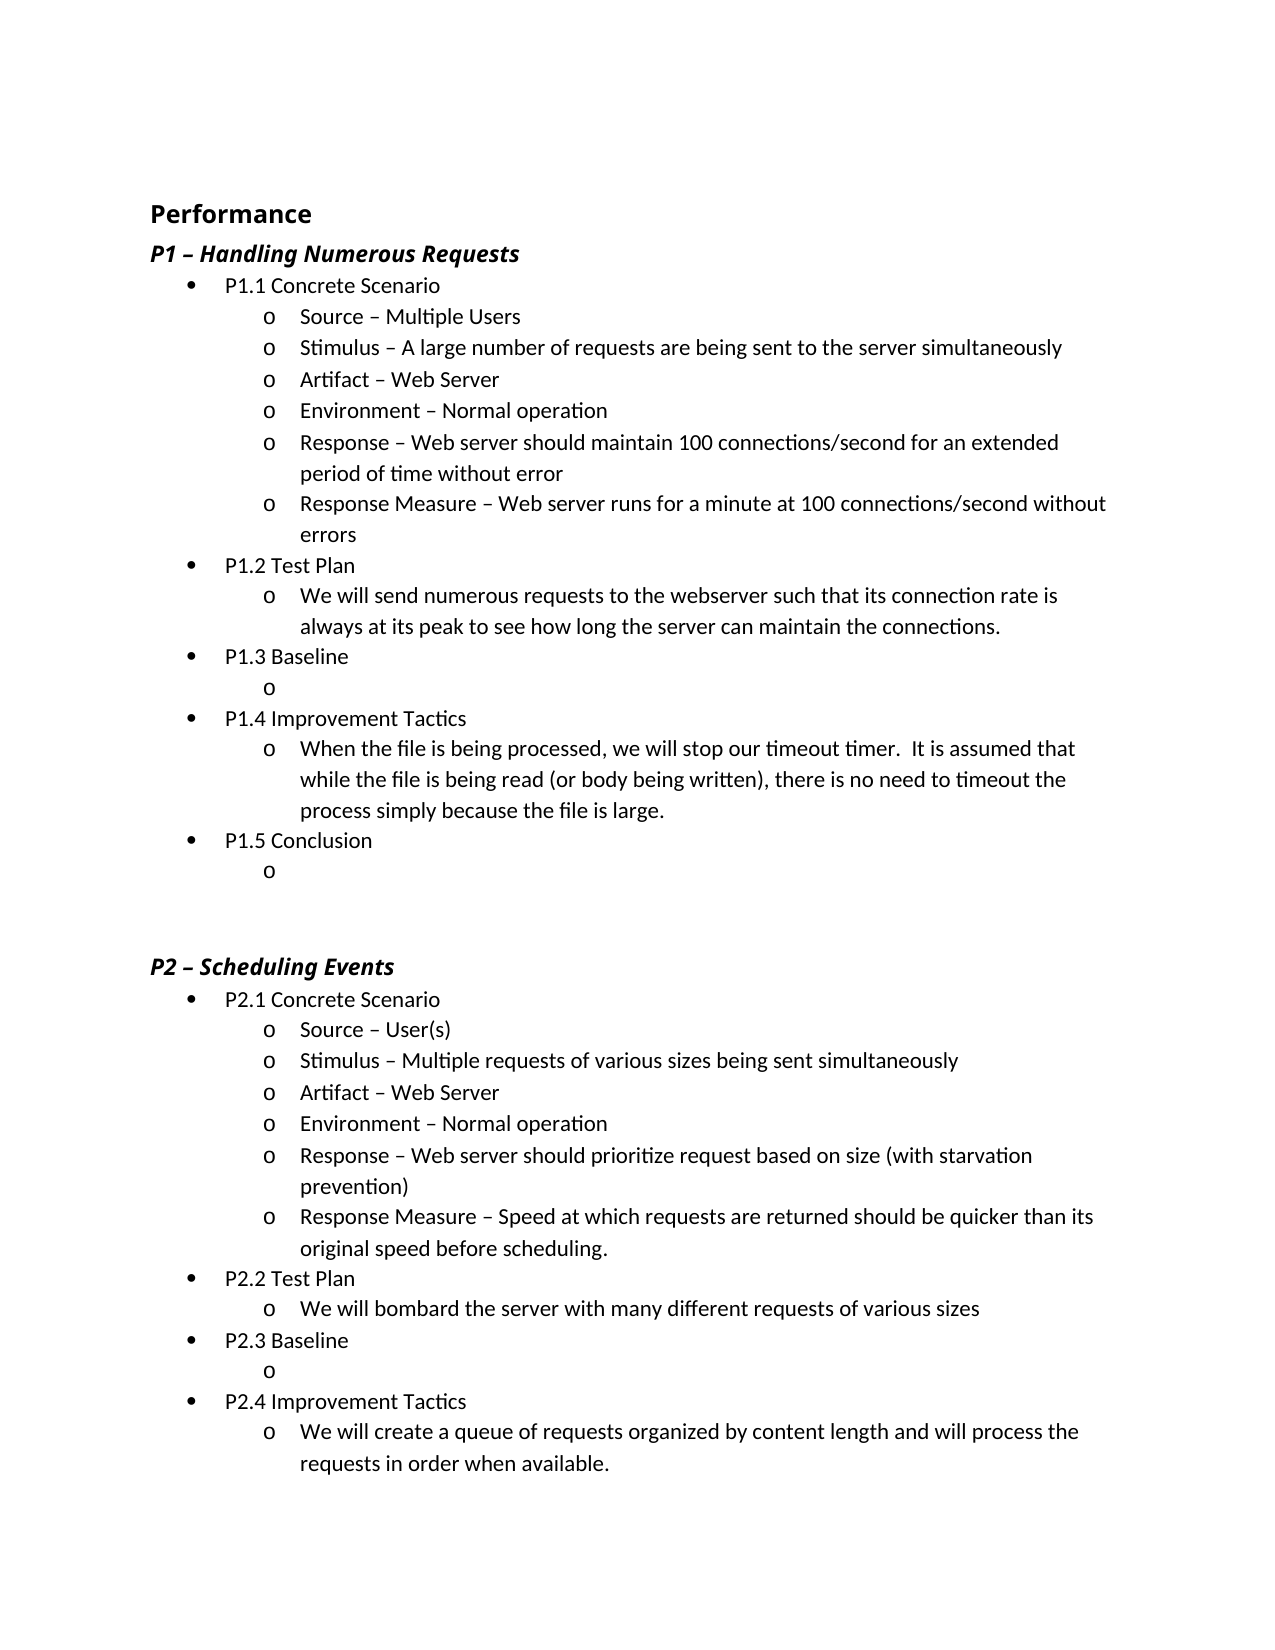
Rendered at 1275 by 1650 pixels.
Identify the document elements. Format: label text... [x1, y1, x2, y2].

list P1.3 Baseline [187, 642, 1125, 671]
list Source – User(s) [262, 1015, 1125, 1044]
subtitle P1 – Handling Numerous Requests [150, 238, 1125, 269]
list Response – Web server should prioritize request based on size (with starvation prevention) [262, 1141, 1125, 1200]
list P1.2 Test Plan [187, 551, 1125, 579]
list P2.4 Improvement Tactics [187, 1387, 1125, 1415]
subtitle Performance [150, 197, 1125, 231]
subtitle P2 – Scheduling Events [150, 951, 1125, 982]
list We will bombard the server with many different requests of various sizes [262, 1294, 1125, 1323]
list Response – Web server should maintain 100 connections/second for an extended period of time without error [262, 428, 1125, 487]
list Environment – Normal operation [262, 1109, 1125, 1139]
list Artifact – Web Server [262, 1078, 1125, 1107]
list Stimulus – Multiple requests of various sizes being sent simultaneously [262, 1047, 1125, 1076]
list P2.2 Test Plan [187, 1264, 1125, 1292]
list Environment – Normal operation [262, 396, 1125, 425]
list P2.1 Concrete Scenario [187, 985, 1125, 1013]
list Stimulus – A large number of requests are being sent to the server simultaneously [262, 333, 1125, 362]
list Source – Multiple Users [262, 302, 1125, 331]
list P1.1 Concrete Scenario [187, 272, 1125, 299]
list Artifact – Web Server [262, 365, 1125, 394]
list P1.4 Improvement Tactics [187, 704, 1125, 732]
list Response Measure – Web server runs for a minute at 100 connections/second without errors [262, 489, 1125, 548]
list P2.3 Baseline [187, 1326, 1125, 1354]
list We will create a queue of requests organized by content length and will process the requests in order when available. [262, 1417, 1125, 1477]
list Response Measure – Speed at which requests are returned should be quicker than its original speed before scheduling. [262, 1202, 1125, 1262]
list We will send numerous requests to the webserver such that its connection rate is always at its peak to see how long the server can maintain the connections. [262, 581, 1125, 640]
list P1.5 Conclusion [187, 826, 1125, 854]
list When the file is being processed, we will stop our timeout timer. It is assumed that while the file is being read (or body being written), there is no need to timeout the process simply because the file is large. [262, 734, 1125, 824]
